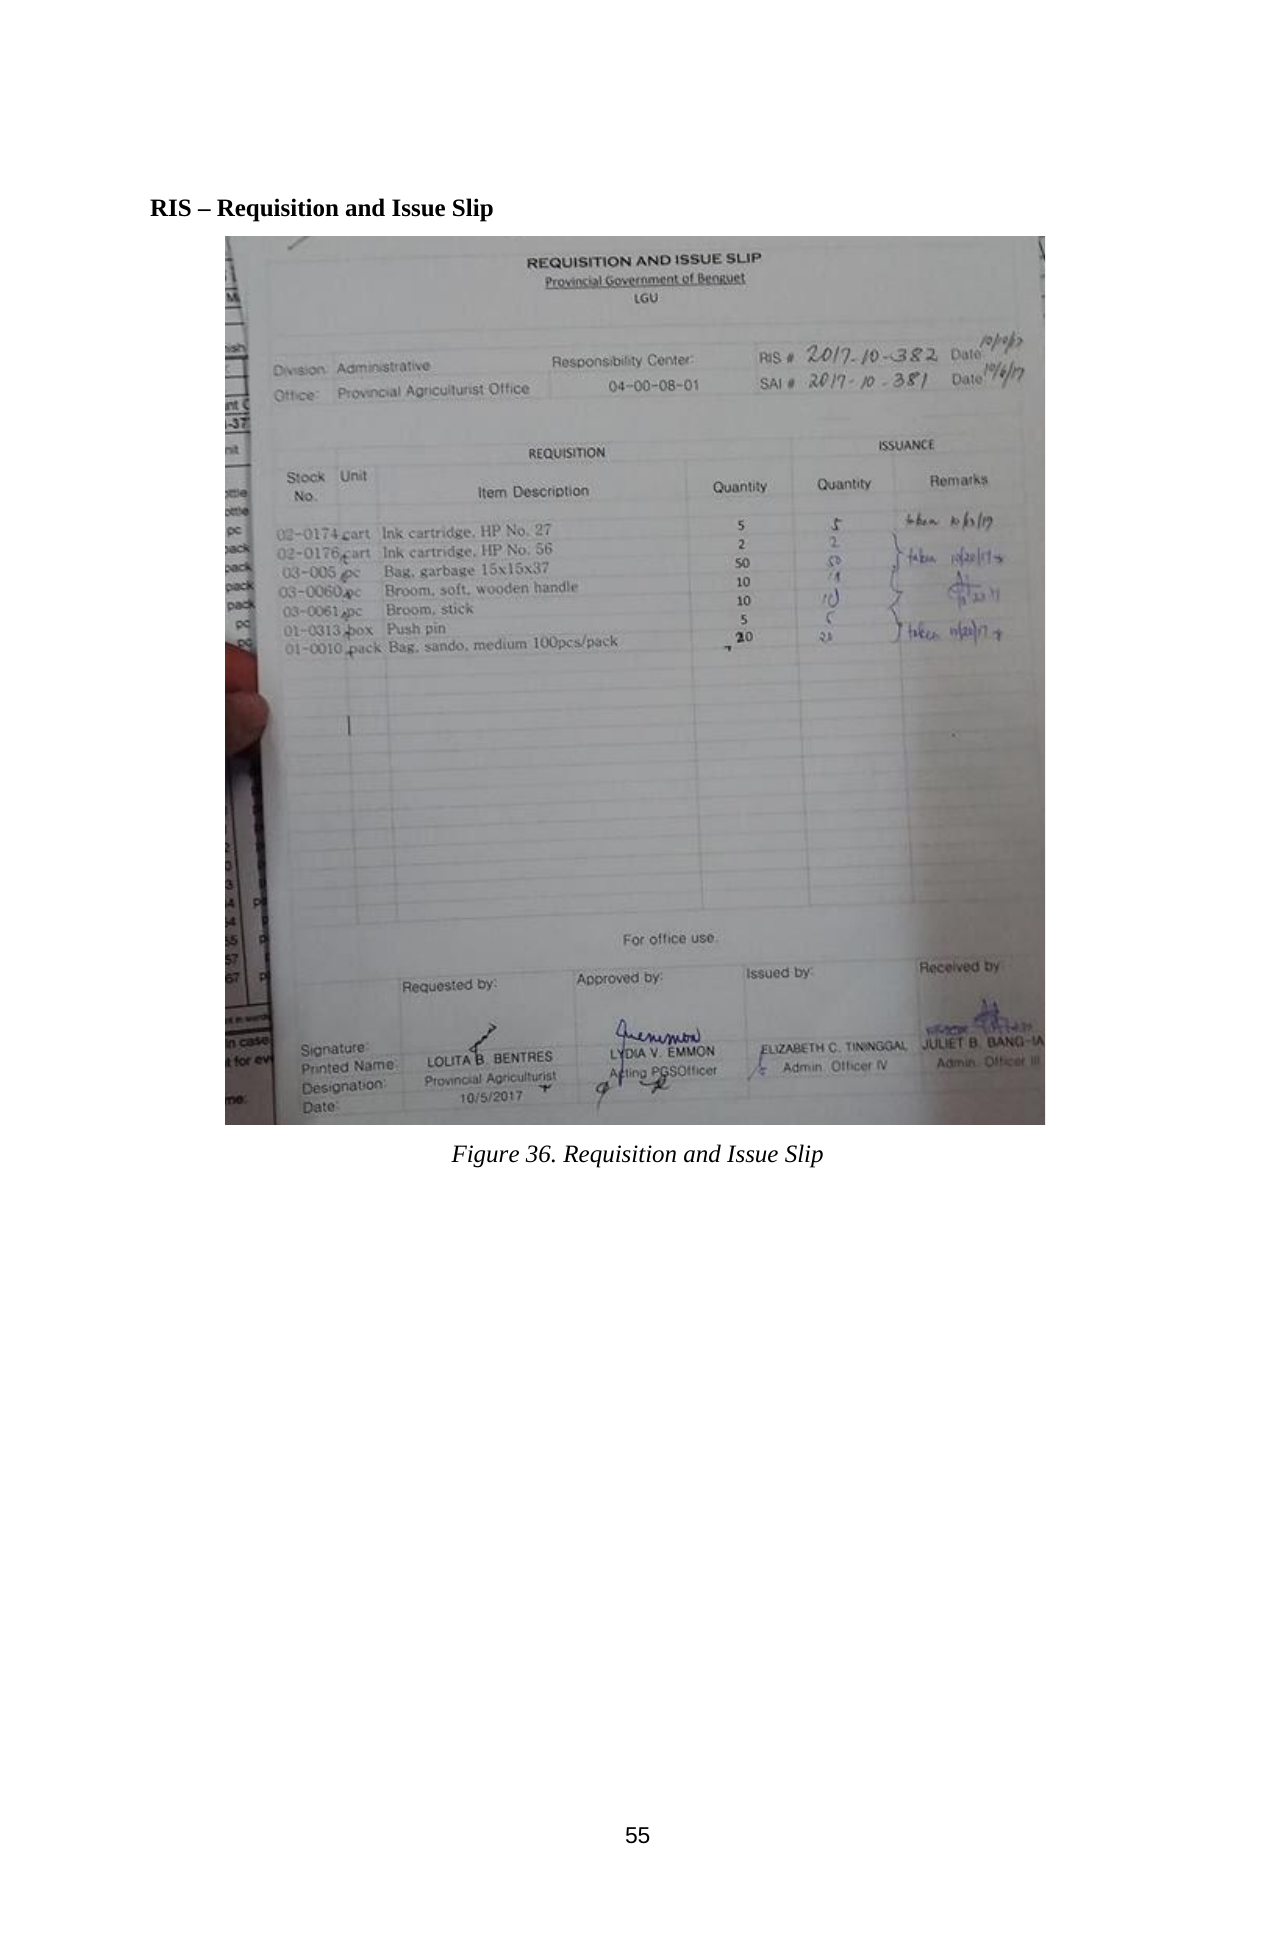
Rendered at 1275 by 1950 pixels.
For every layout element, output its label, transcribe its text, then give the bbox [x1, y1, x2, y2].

text RIS – Requisition and Issue Slip [150, 193, 1125, 222]
picture [225, 236, 1046, 1125]
text Figure 36. Requisition and Issue Slip [150, 1139, 1125, 1167]
